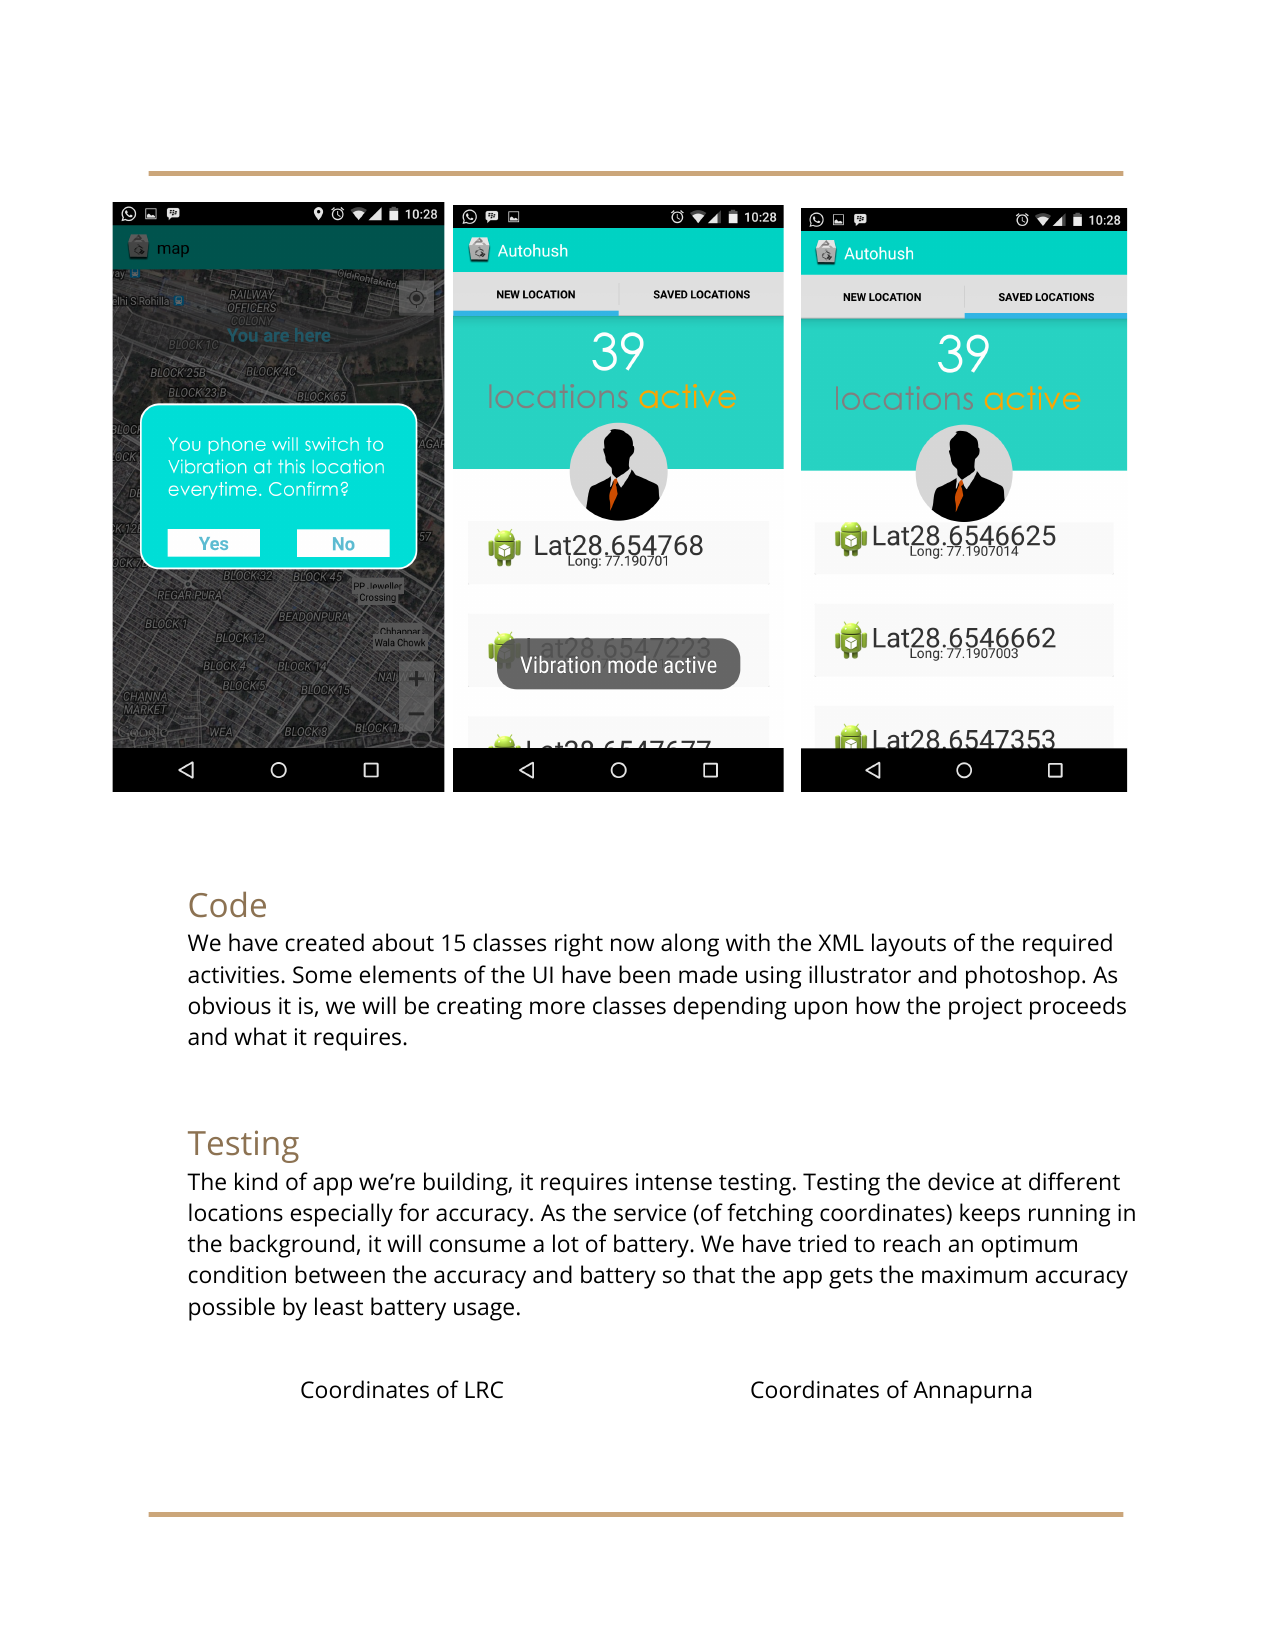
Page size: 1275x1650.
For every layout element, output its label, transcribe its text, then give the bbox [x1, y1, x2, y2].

picture [148, 171, 1124, 176]
text Testing [187, 1120, 1153, 1166]
text The kind of app we’re building, it requires intense testing. Testing the device at different locations especially for accuracy. As the service (of fetching coordinates) keeps running in the background, it will consume a lot of battery. We have tried to reach an optimum condition between the accuracy and battery so that the app gets the maximum accuracy possible by least battery usage. [187, 1166, 1153, 1322]
text We have created about 15 classes right now along with the XML layouts of the required activities. Some elements of the UI have been made using illustrator and photoshop. As obvious it is, we will be creating more classes depending upon how the project proceeds and what it requires. [187, 927, 1153, 1052]
text Coordinates of LRC Coordinates of Annapurna [262, 1374, 1153, 1405]
picture [112, 202, 445, 792]
picture [801, 208, 1128, 792]
picture [453, 205, 784, 792]
picture [148, 1512, 1124, 1517]
text Code [187, 882, 1153, 927]
